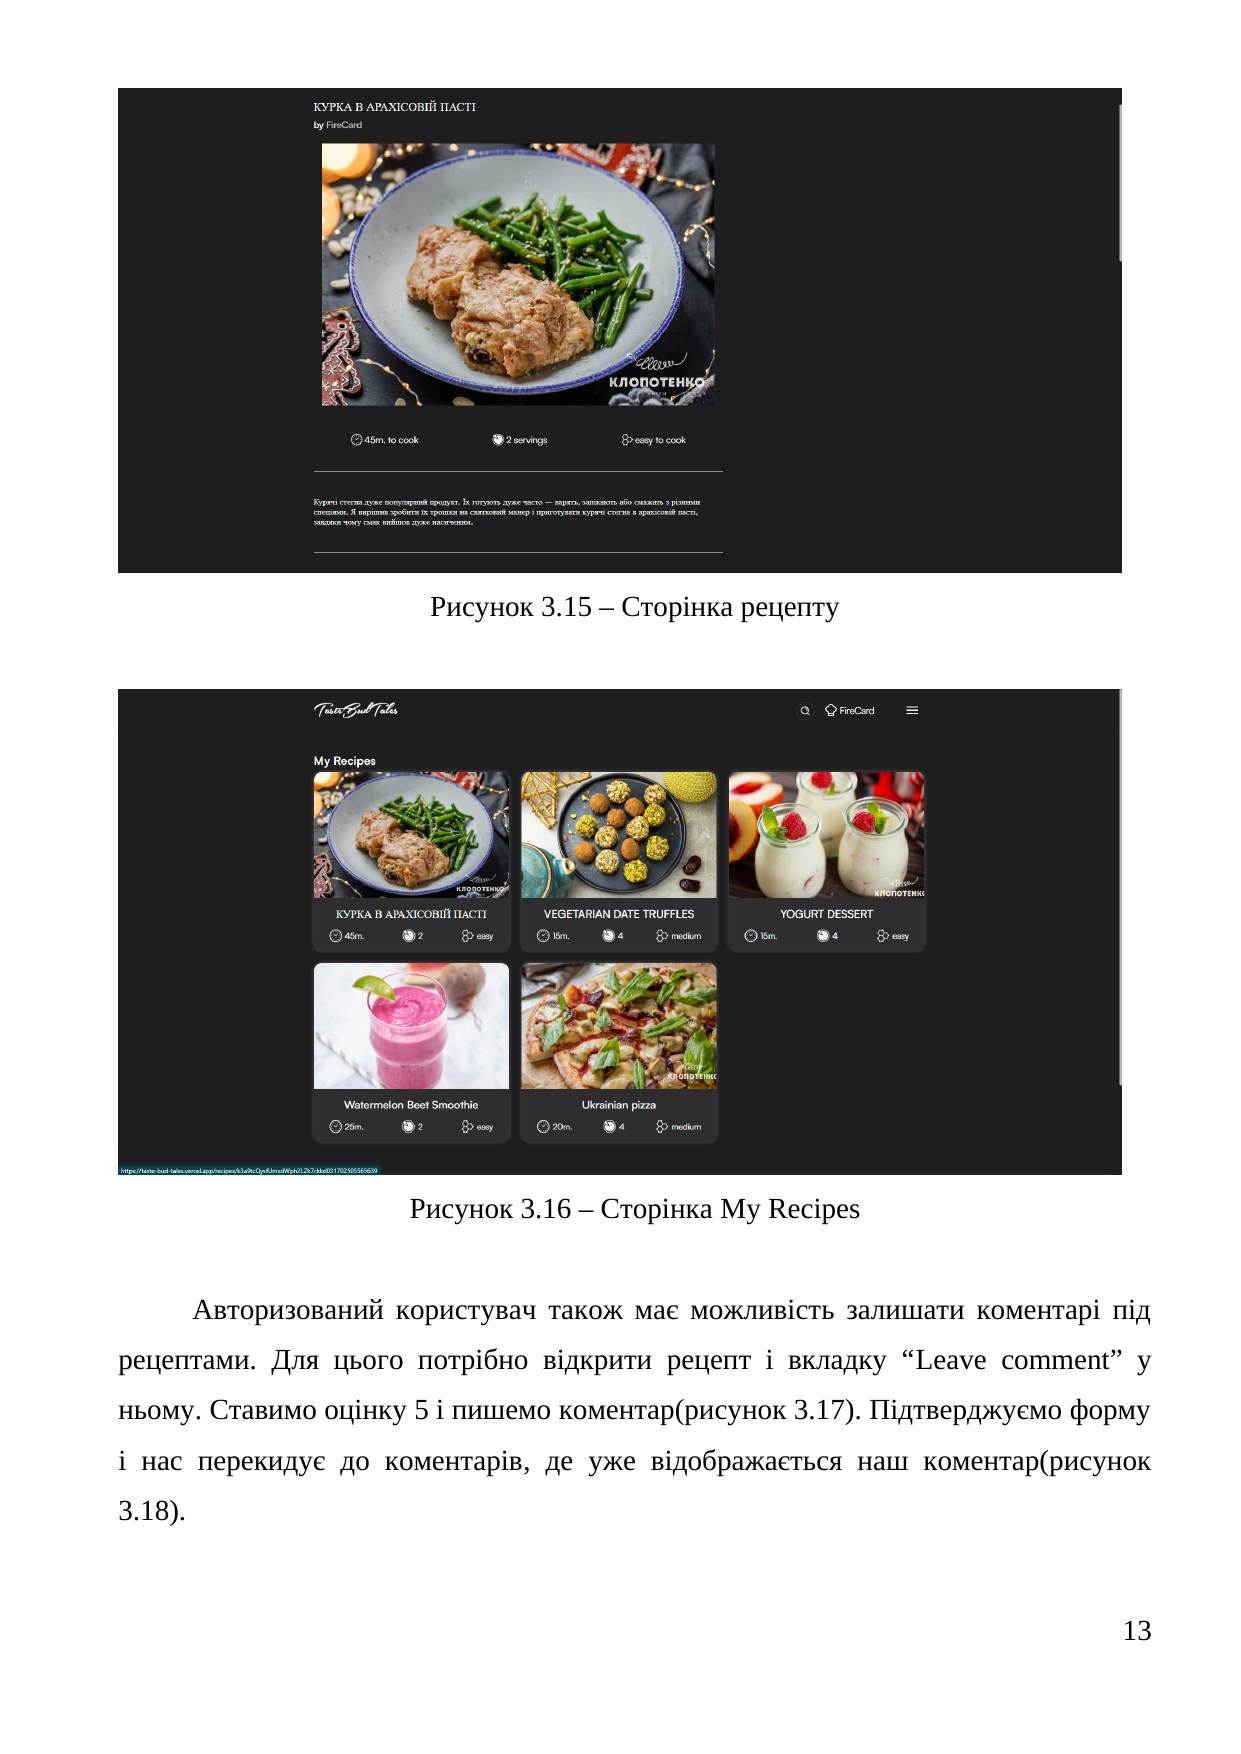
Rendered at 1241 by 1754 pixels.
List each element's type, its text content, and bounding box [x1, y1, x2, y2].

picture [118, 88, 1122, 573]
picture [118, 689, 1122, 1175]
text Рисунок 3.15 – Сторінка рецепту [118, 589, 1152, 623]
text Рисунок 3.16 – Сторінка My Recipes [118, 1191, 1152, 1225]
text Авторизований користувач також має можливість залишати коментарі під рецептами. Для цього потрібно відкрити рецепт і вкладку “Leave comment” у ньому. Ставимо оцінку 5 і пишемо коментар(рисунок 3.17). Підтверджуємо форму і нас перекидує до коментарів, де уже відображається наш коментар(рисунок 3.18). [118, 1292, 1152, 1527]
